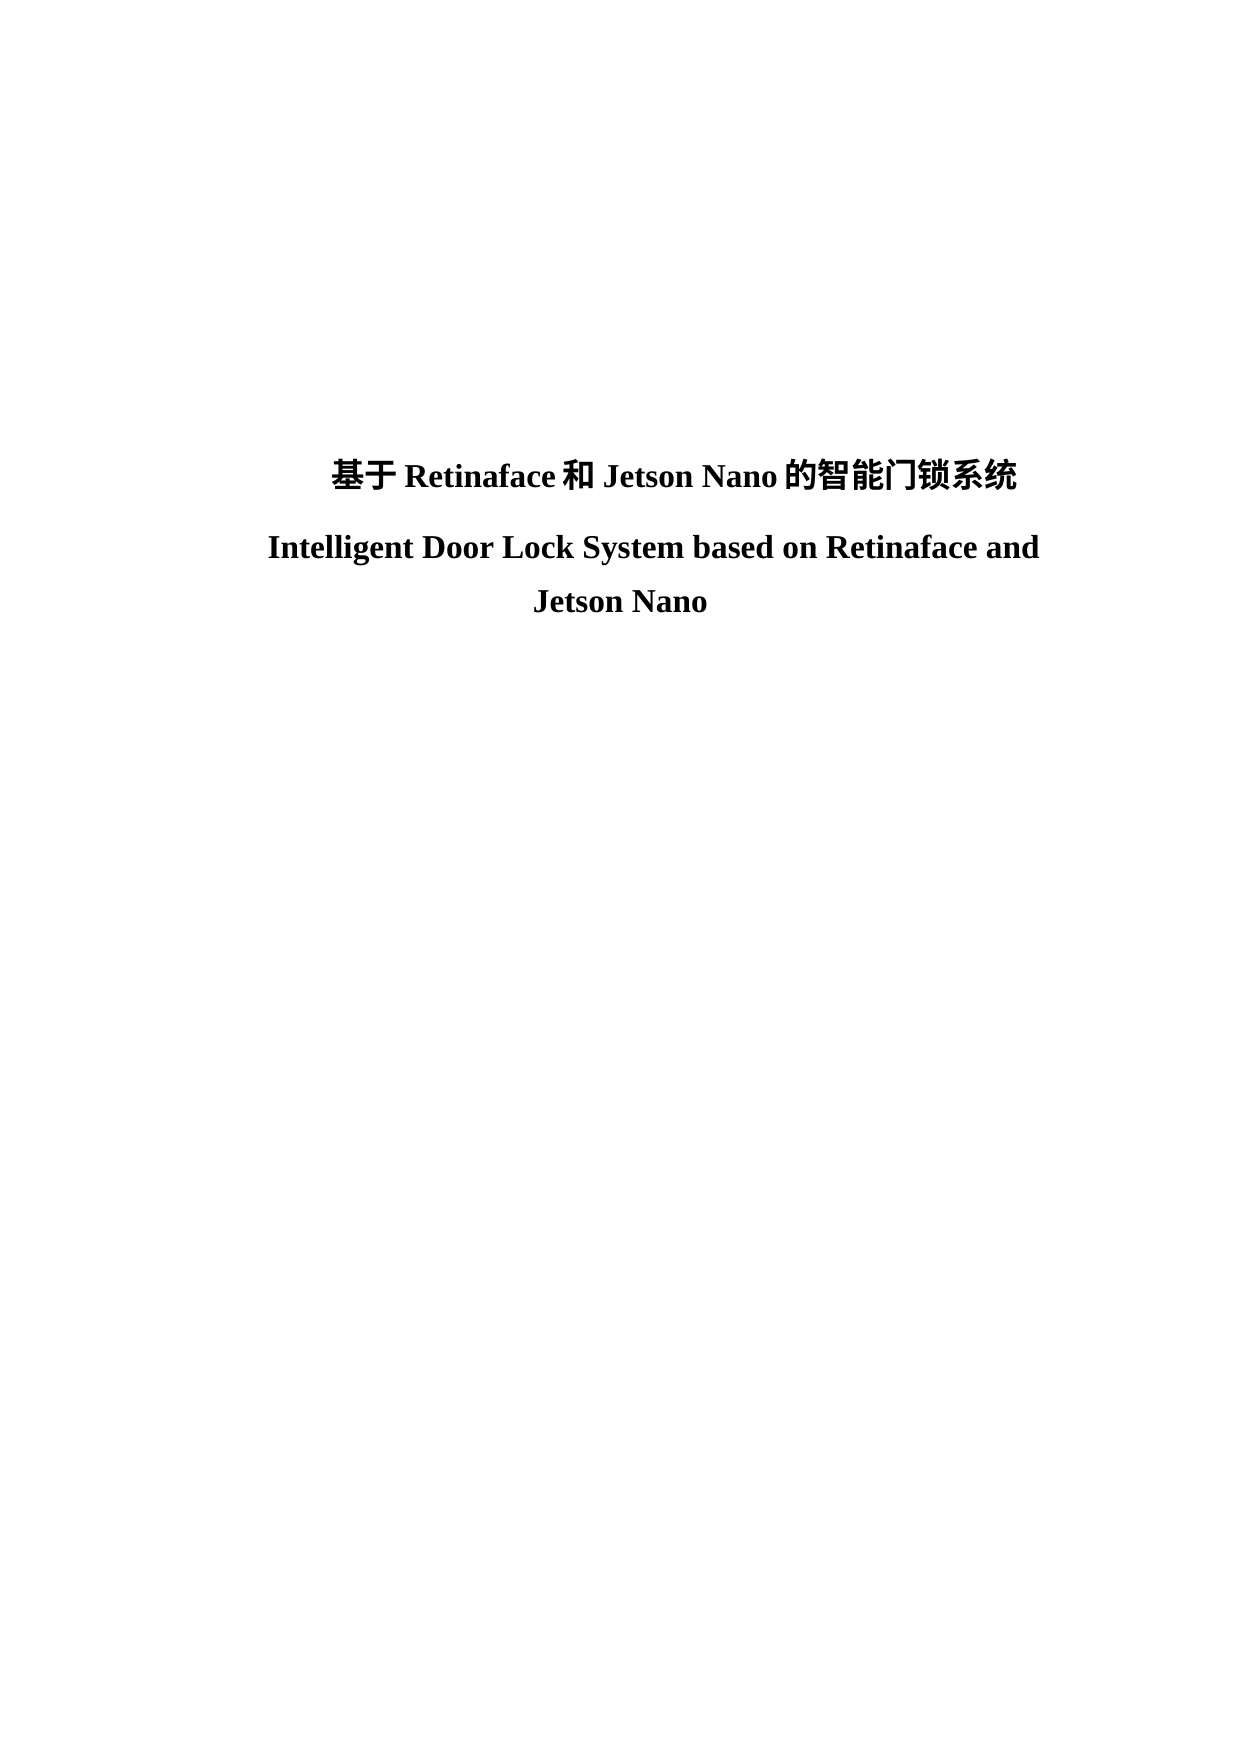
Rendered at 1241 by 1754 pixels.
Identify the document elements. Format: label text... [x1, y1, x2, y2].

text Intelligent Door Lock System based on Retinaface and Jetson Nano [187, 515, 1053, 623]
text 基于Retinaface和Jetson Nano的智能门锁系统 [187, 444, 1053, 498]
